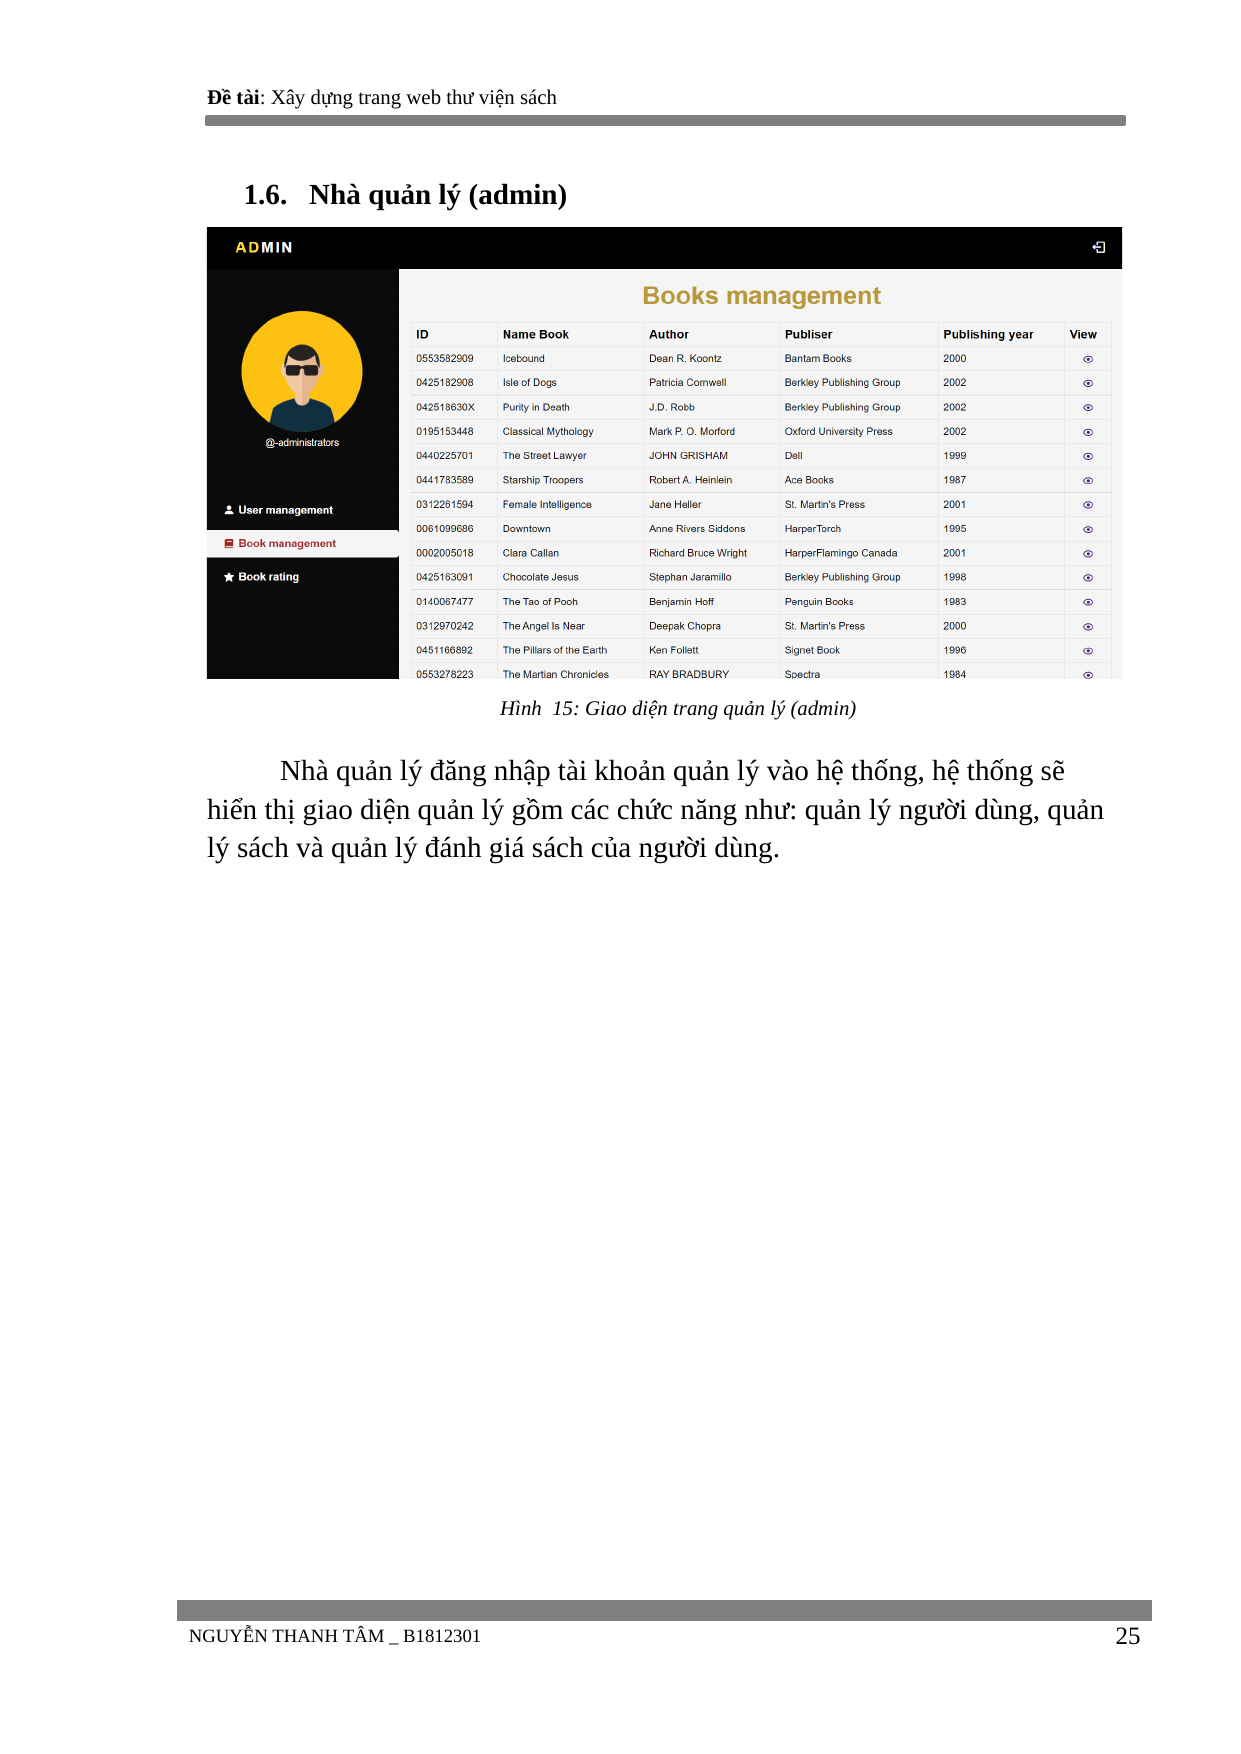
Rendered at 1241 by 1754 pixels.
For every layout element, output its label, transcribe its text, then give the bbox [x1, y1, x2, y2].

text Hình 15: Giao diện trang quản lý (admin) [207, 695, 1122, 720]
subtitle 1.6. Nhà quản lý (admin) [207, 177, 1122, 211]
text Nhà quản lý đăng nhập tài khoản quản lý vào hệ thống, hệ thống sẽ hiển thị giao diện quản lý gồm các chức năng như: quản lý người dùng, quản lý sách và quản lý đánh giá sách của người dùng. [207, 753, 1122, 864]
picture [206, 227, 1123, 679]
